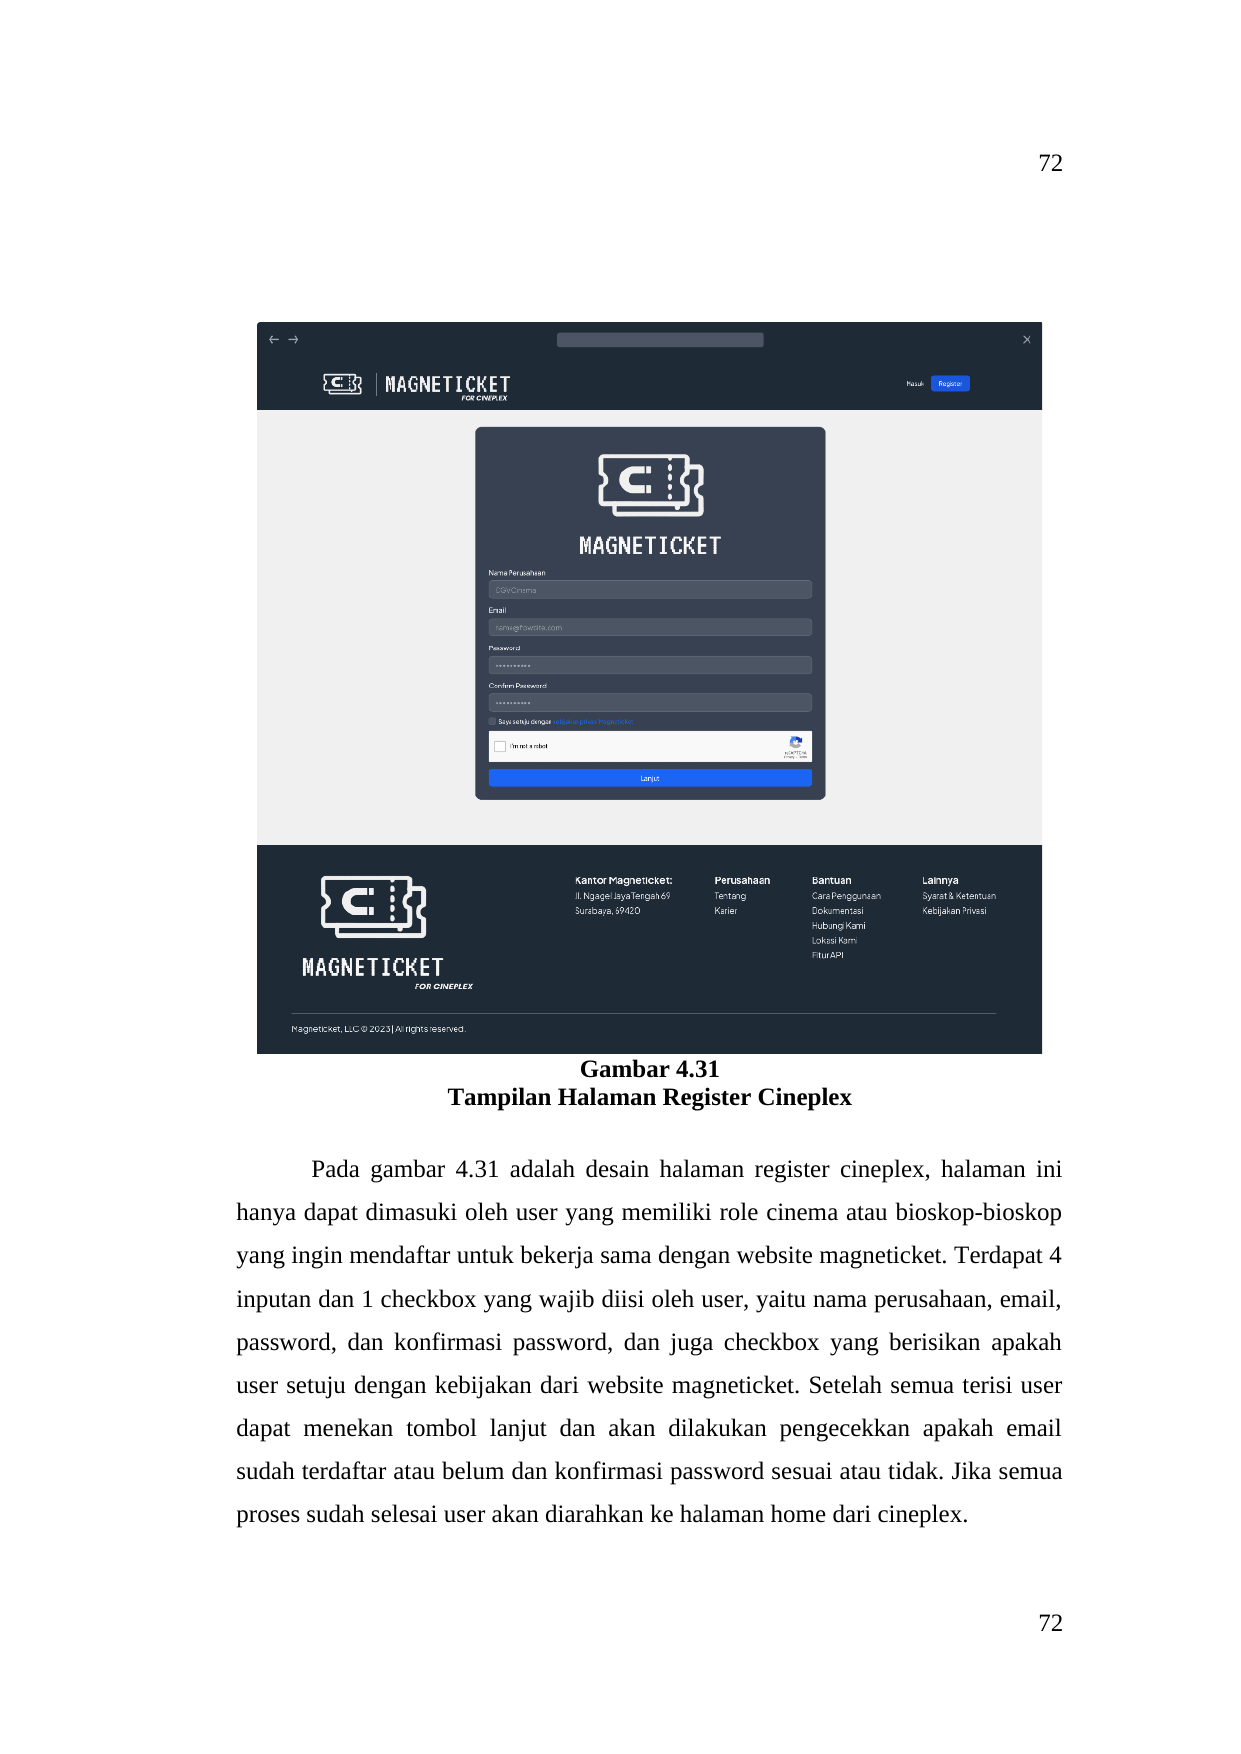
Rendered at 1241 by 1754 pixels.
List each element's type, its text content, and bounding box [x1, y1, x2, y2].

picture [257, 322, 1043, 1054]
text Gambar 4.31 [236, 1054, 1063, 1082]
text Tampilan Halaman Register Cineplex [236, 1082, 1063, 1111]
text Pada gambar 4.31 adalah desain halaman register cineplex, halaman ini hanya dapat dimasuki oleh user yang memiliki role cinema atau bioskop-bioskop yang ingin mendaftar untuk bekerja sama dengan website magneticket. Terdapat 4 inputan dan 1 checkbox yang wajib diisi oleh user, yaitu nama perusahaan, email, password, dan konfirmasi password, dan juga checkbox yang berisikan apakah user setuju dengan kebijakan dari website magneticket. Setelah semua terisi user dapat menekan tombol lanjut dan akan dilakukan pengecekkan apakah email sudah terdaftar atau belum dan konfirmasi password sesuai atau tidak. Jika semua proses sudah selesai user akan diarahkan ke halaman home dari cineplex. [236, 1154, 1063, 1528]
